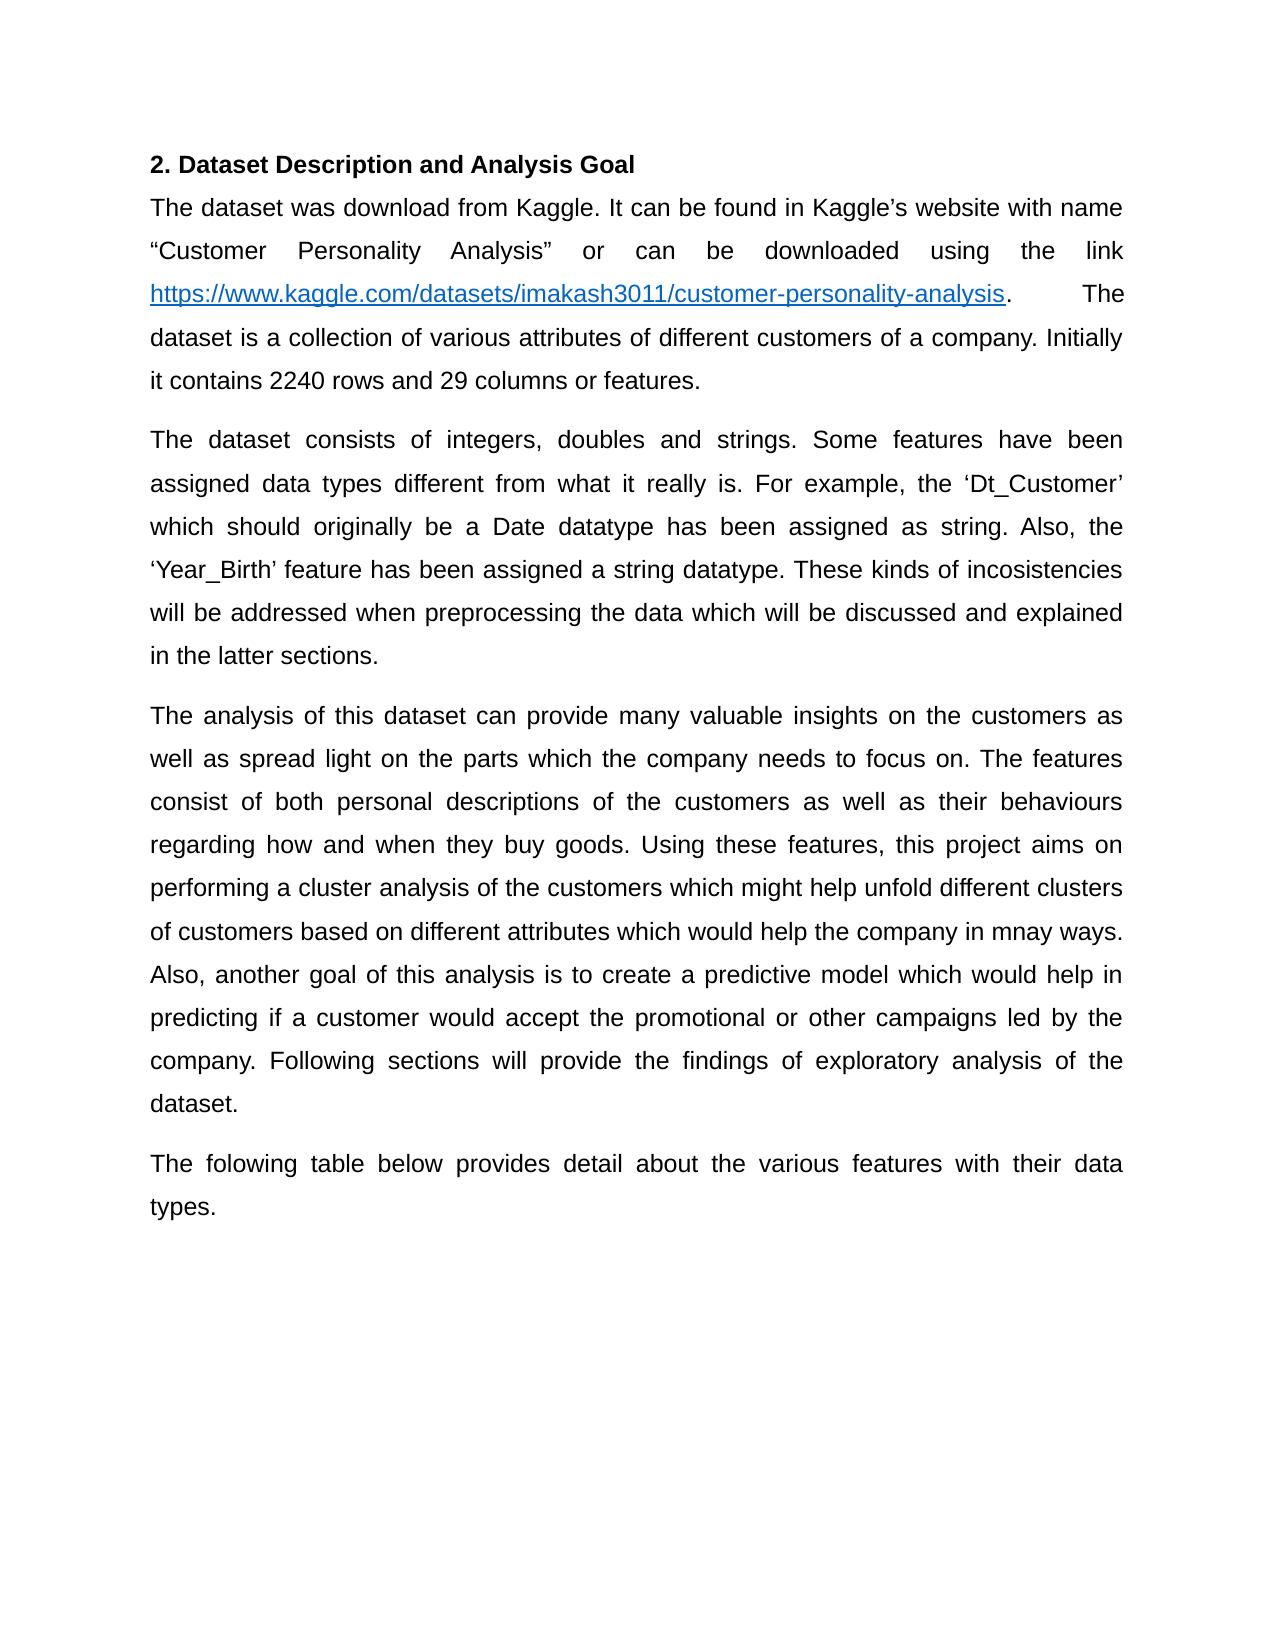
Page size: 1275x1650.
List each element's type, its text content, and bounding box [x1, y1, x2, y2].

text The dataset was download from Kaggle. It can be found in Kaggle’s website with name “Customer Personality Analysis” or can be downloaded using the link https://www.kaggle.com/datasets/imakash3011/customer-personality-analysis. The dataset is a collection of various attributes of different customers of a company. Initially it contains 2240 rows and 29 columns or features. [150, 193, 1125, 394]
text The analysis of this dataset can provide many valuable insights on the customers as well as spread light on the parts which the company needs to focus on. The features consist of both personal descriptions of the customers as well as their behaviours regarding how and when they buy goods. Using these features, this project aims on performing a cluster analysis of the customers which might help unfold different clusters of customers based on different attributes which would help the company in mnay ways. Also, another goal of this analysis is to create a predictive model which would help in predicting if a customer would accept the promotional or other campaigns led by the company. Following sections will provide the findings of exploratory analysis of the dataset. [150, 701, 1125, 1118]
text The dataset consists of integers, doubles and strings. Some features have been assigned data types different from what it really is. For example, the ‘Dt_Customer’ which should originally be a Date datatype has been assigned as string. Also, the ‘Year_Birth’ feature has been assigned a string datatype. These kinds of incosistencies will be addressed when preprocessing the data which will be discussed and explained in the latter sections. [150, 425, 1125, 670]
subtitle Dataset Description and Analysis Goal [150, 150, 1125, 179]
text The folowing table below provides detail about the various features with their data types. [150, 1149, 1125, 1221]
